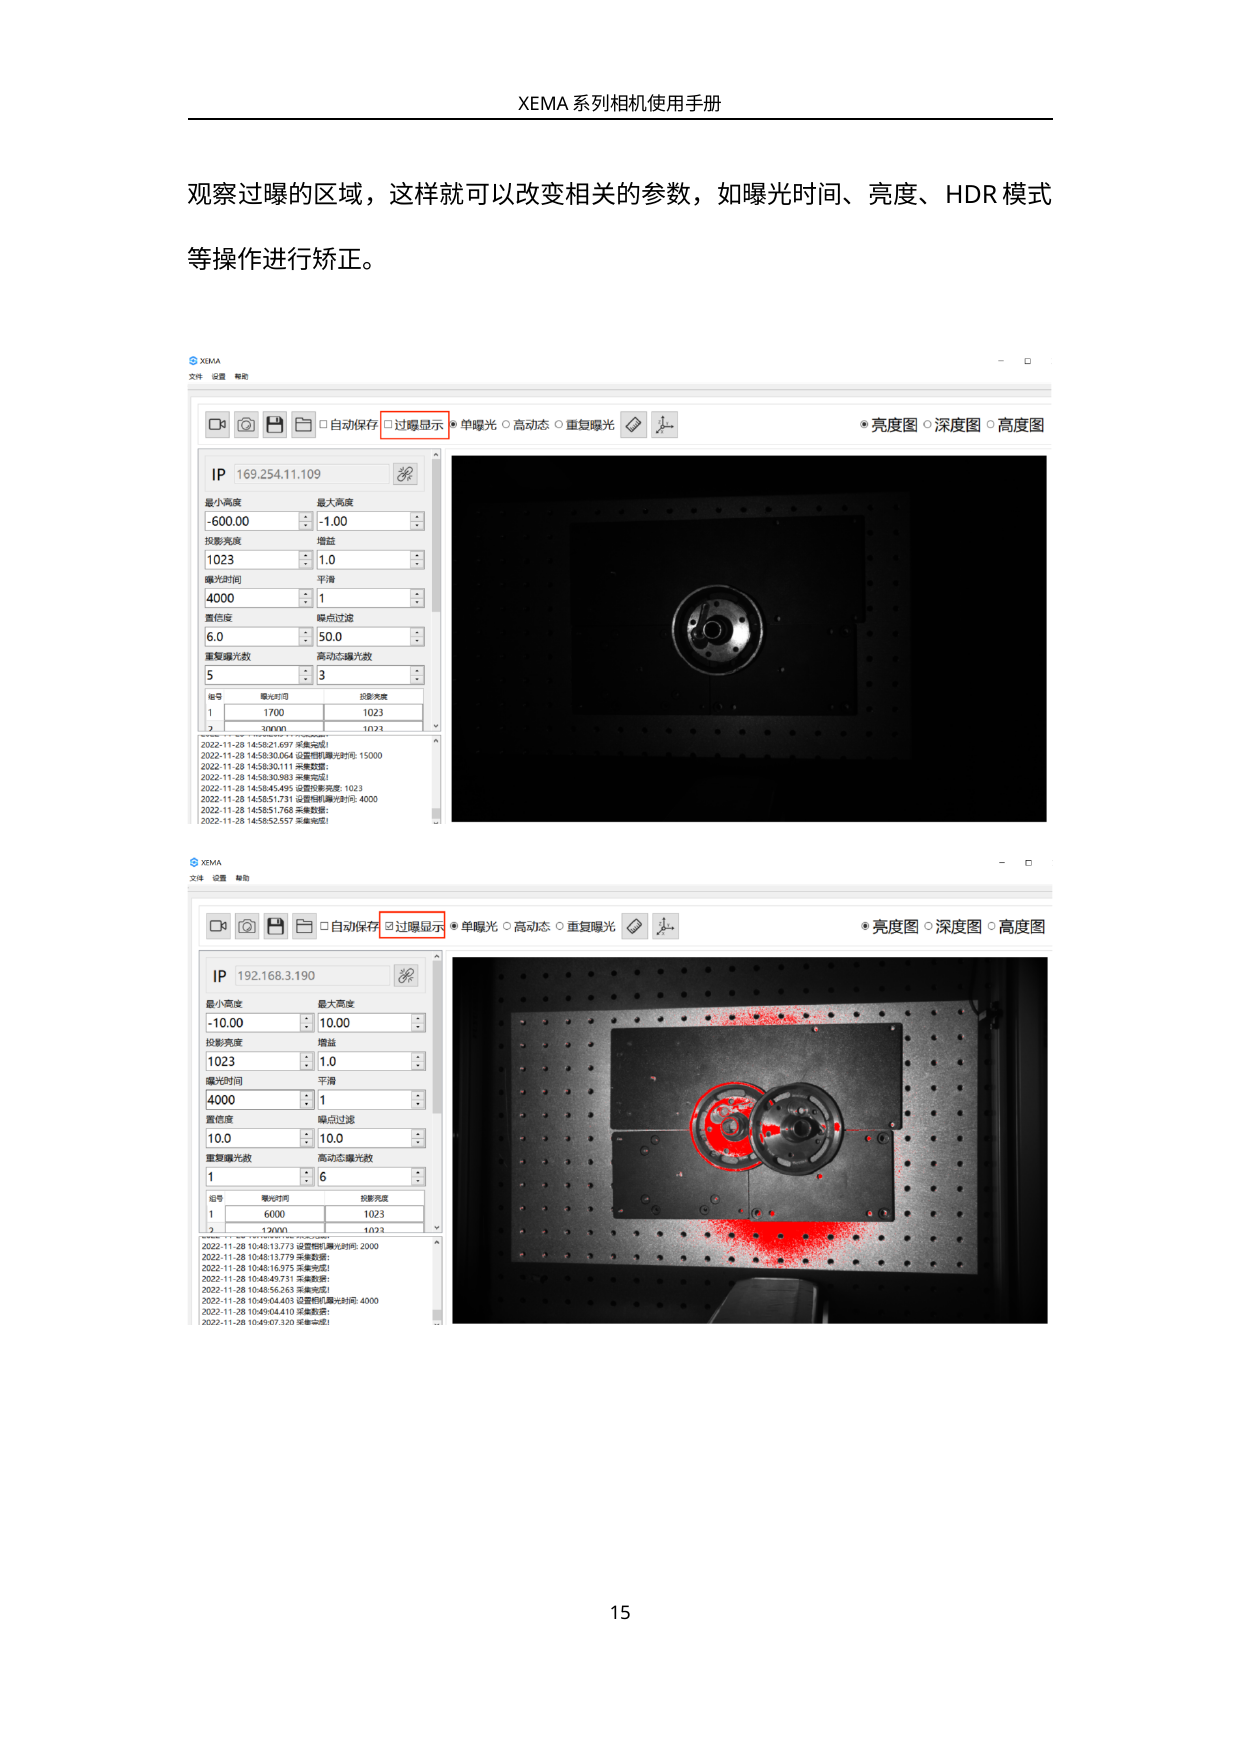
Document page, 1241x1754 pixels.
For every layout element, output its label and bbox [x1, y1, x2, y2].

text [187, 160, 1053, 290]
picture [187, 857, 1053, 1325]
picture [187, 354, 1052, 824]
